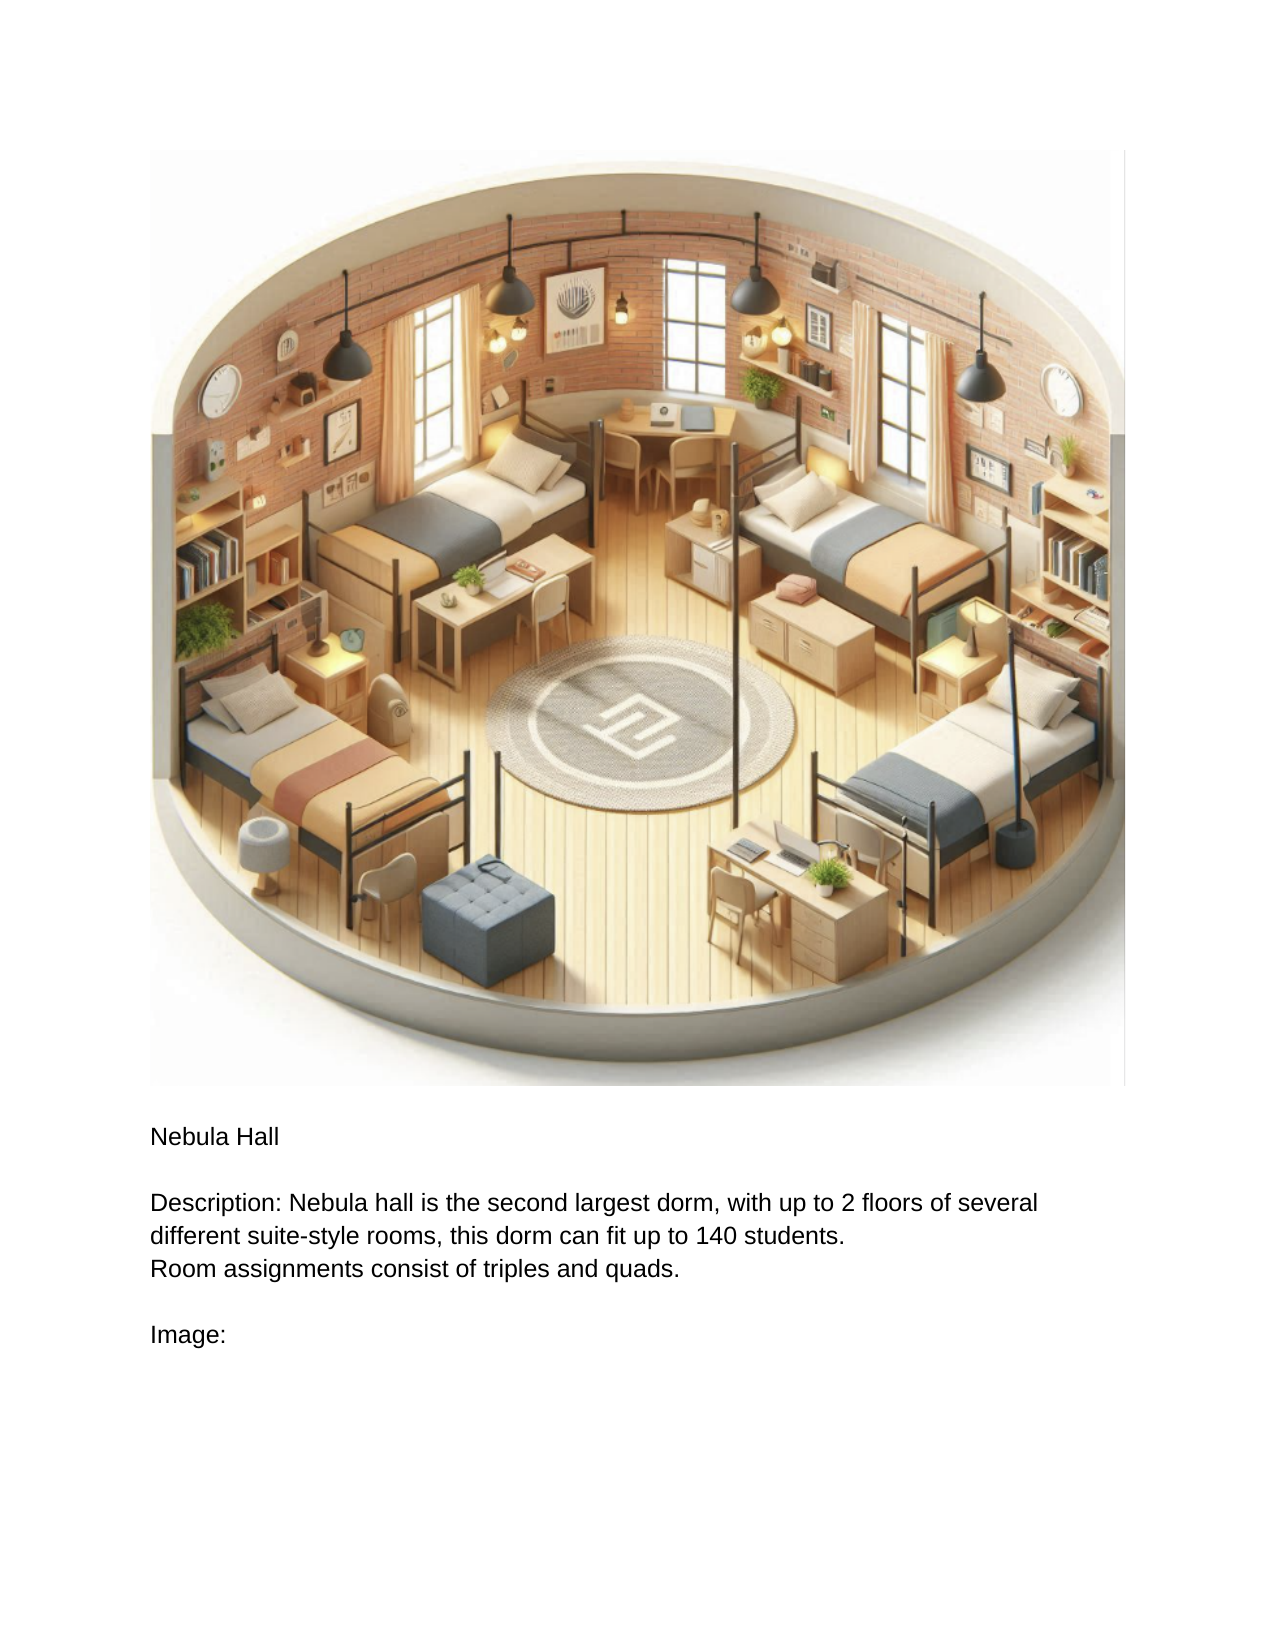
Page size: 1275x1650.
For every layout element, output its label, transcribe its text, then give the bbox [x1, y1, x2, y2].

text Nebula Hall [150, 1122, 1125, 1151]
picture [150, 150, 1125, 1086]
text Description: Nebula hall is the second largest dorm, with up to 2 floors of several different suite-style rooms, this dorm can fit up to 140 students. [150, 1188, 1125, 1250]
text Room assignments consist of triples and quads. [150, 1254, 1125, 1283]
text Image: [150, 1320, 1125, 1349]
